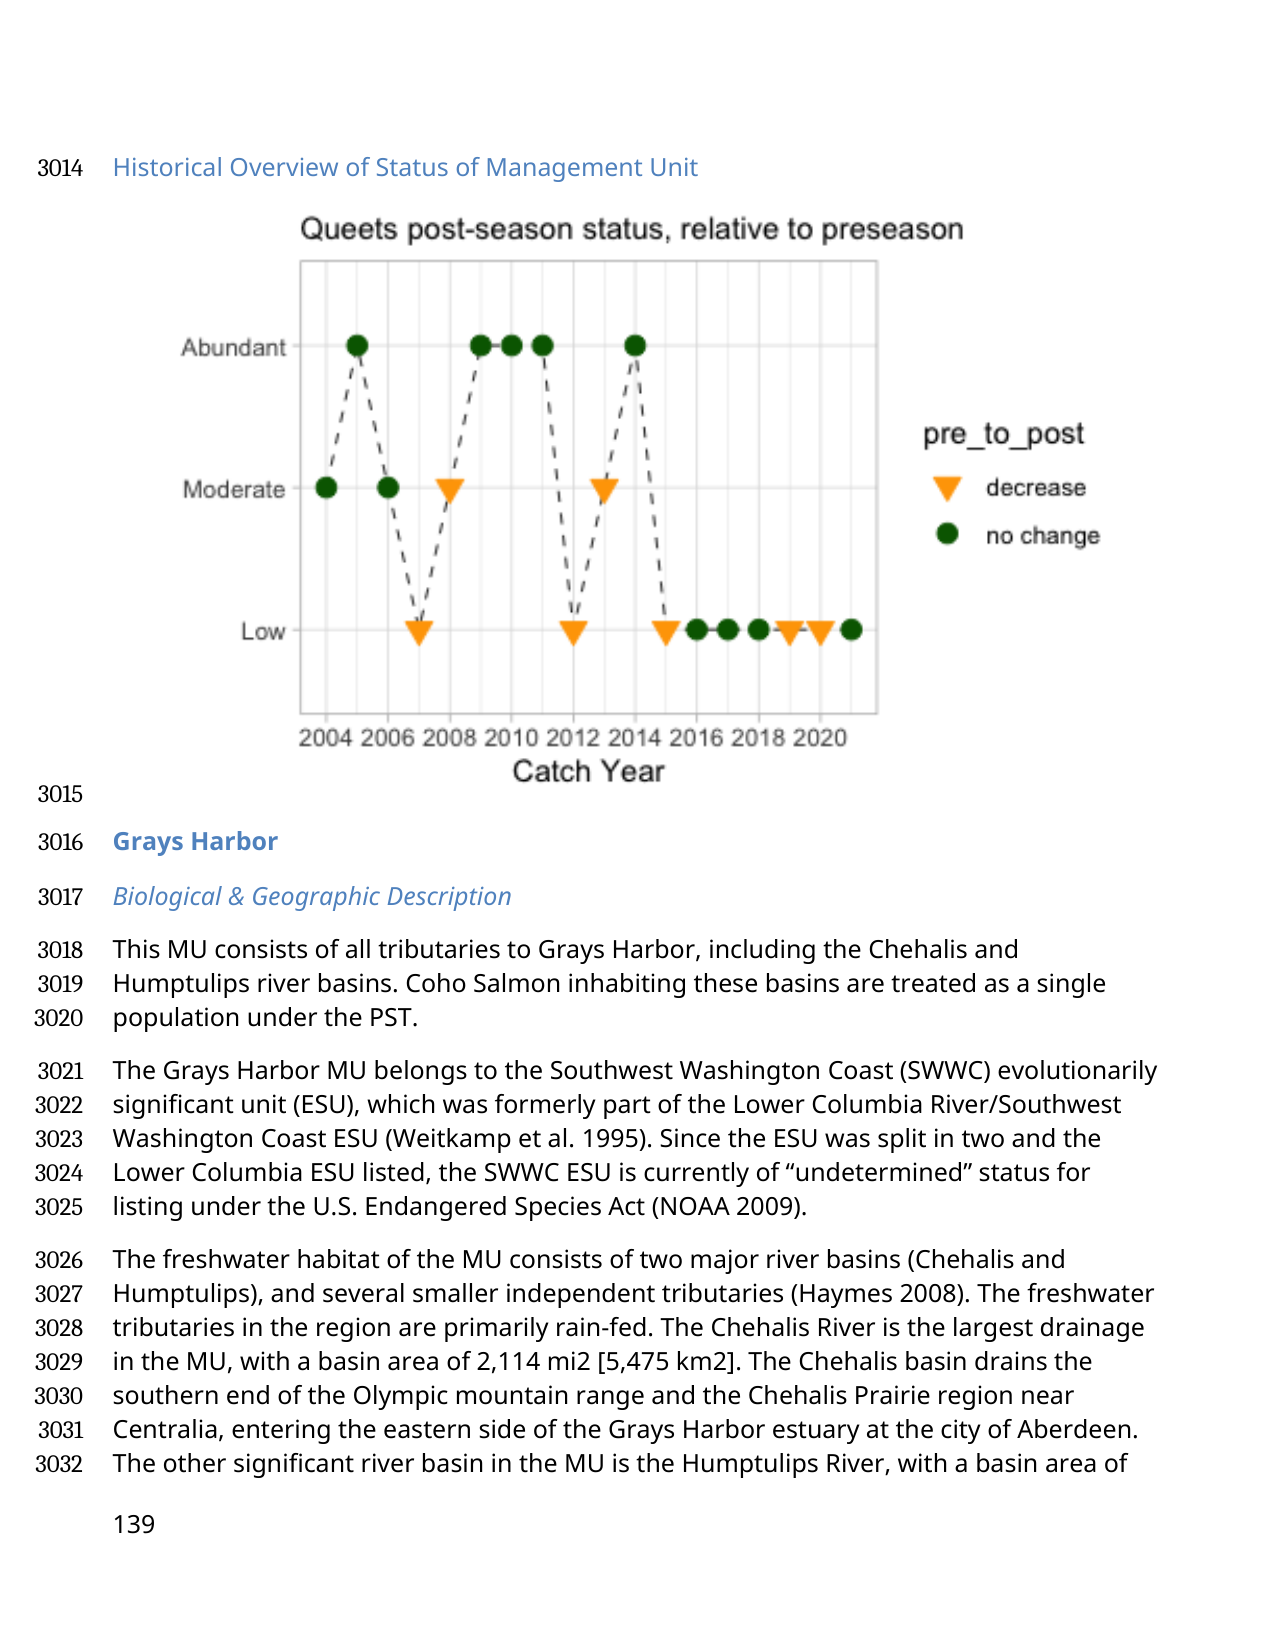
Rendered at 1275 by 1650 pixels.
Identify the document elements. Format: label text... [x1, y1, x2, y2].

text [112, 1241, 1162, 1480]
subtitle Historical Overview of Status of Management Unit [112, 150, 1162, 184]
picture [131, 202, 1132, 803]
subtitle Grays Harbor [112, 824, 1162, 858]
subtitle Biological & Geographic Description [112, 878, 1162, 913]
text This MU consists of all tributaries to Grays Harbor, including the Chehalis and Humptulips river basins. Coho Salmon inhabiting these basins are treated as a single population under the PST. [112, 931, 1162, 1033]
text The Grays Harbor MU belongs to the Southwest Washington Coast (SWWC) evolutionarily significant unit (ESU), which was formerly part of the Lower Columbia River/Southwest Washington Coast ESU (Weitkamp et al. 1995). Since the ESU was split in two and the Lower Columbia ESU listed, the SWWC ESU is currently of “undetermined” status for listing under the U.S. Endangered Species Act (NOAA 2009). [112, 1052, 1162, 1223]
